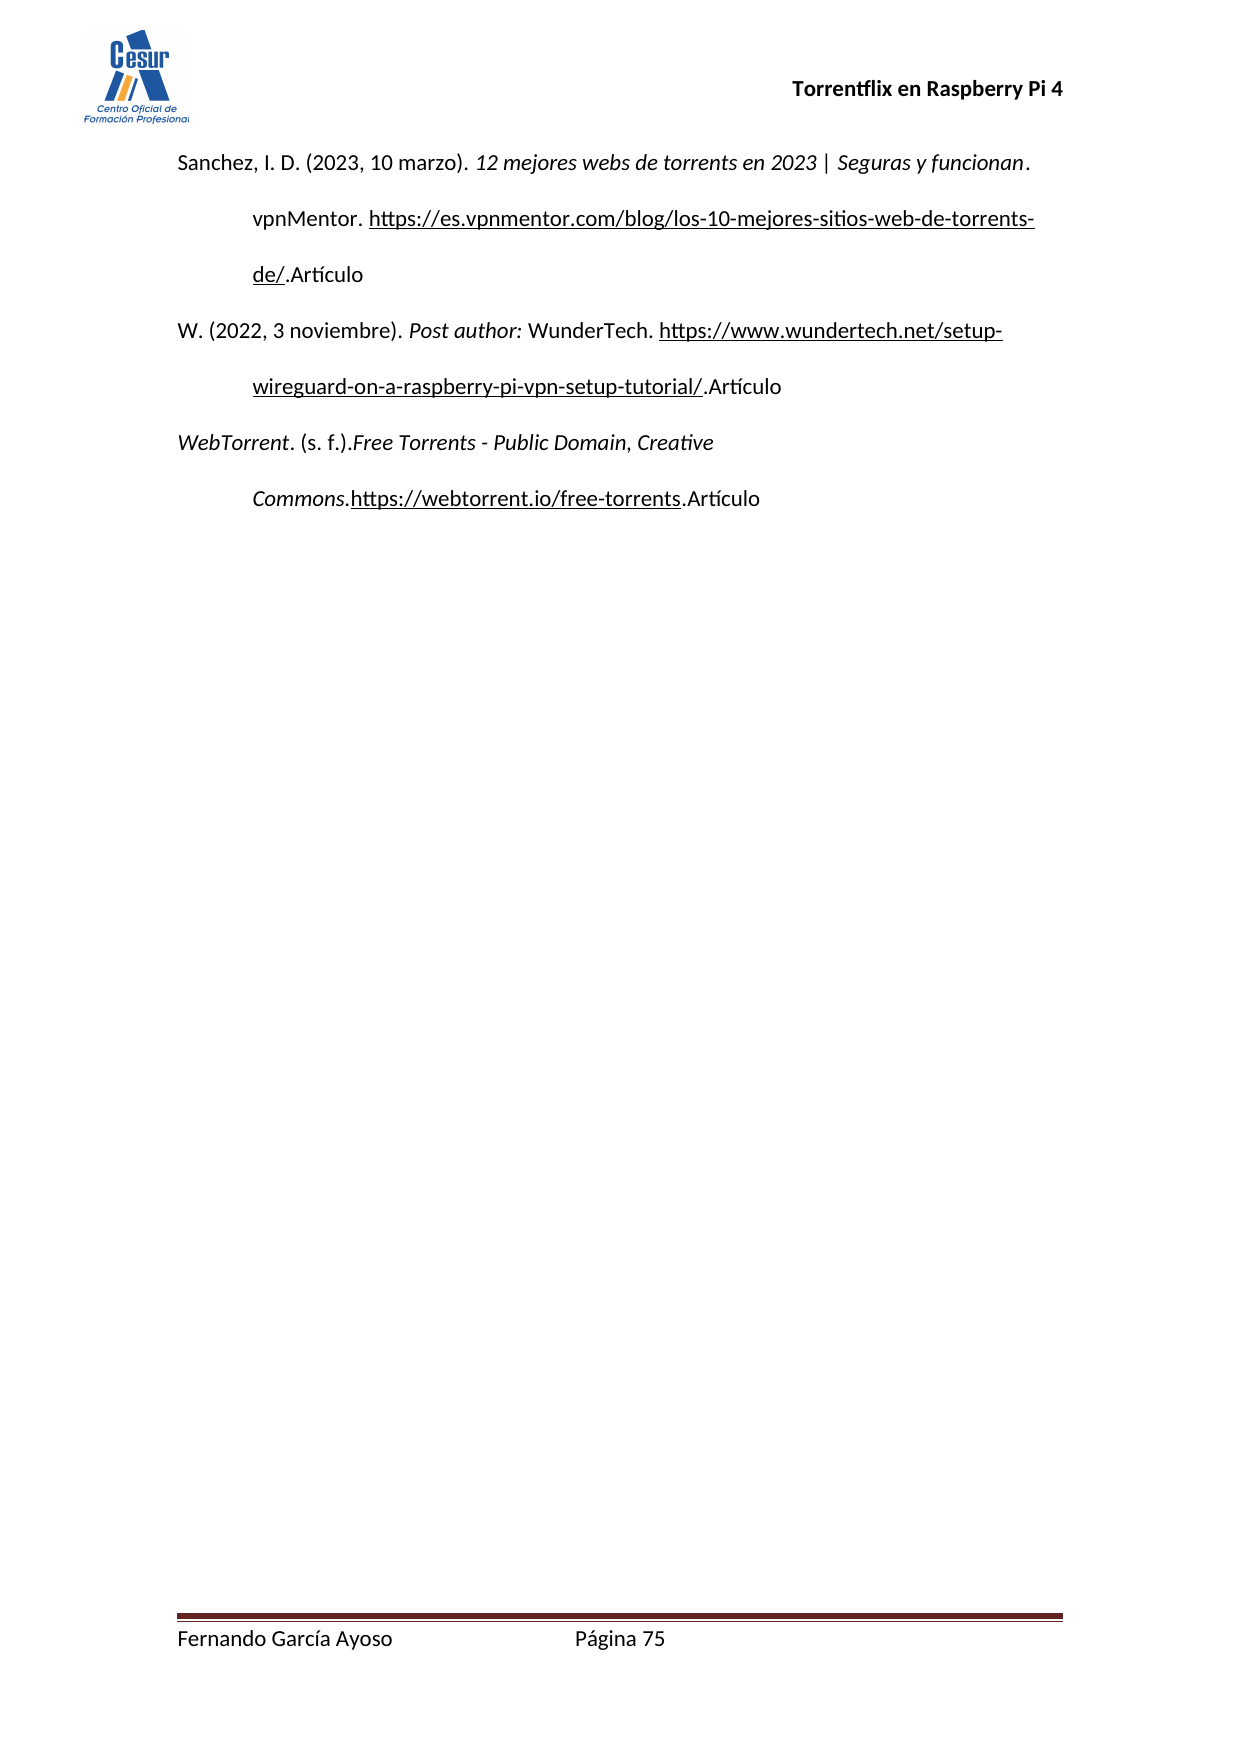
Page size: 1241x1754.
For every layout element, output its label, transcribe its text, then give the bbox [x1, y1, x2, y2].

text W. (2022, 3 noviembre). Post author: WunderTech. https://www.wundertech.net/setup-wireguard-on-a-raspberry-pi-vpn-setup-tutorial/.Artículo [177, 316, 1063, 400]
text Sanchez, I. D. (2023, 10 marzo). 12 mejores webs de torrents en 2023 | Seguras y funcionan. vpnMentor. https://es.vpnmentor.com/blog/los-10-mejores-sitios-web-de-torrents-de/.Artículo [177, 148, 1063, 288]
picture [84, 30, 190, 124]
text WebTorrent. (s. f.).Free Torrents - Public Domain, Creative Commons.https://webtorrent.io/free-torrents.Artículo [177, 428, 1063, 512]
